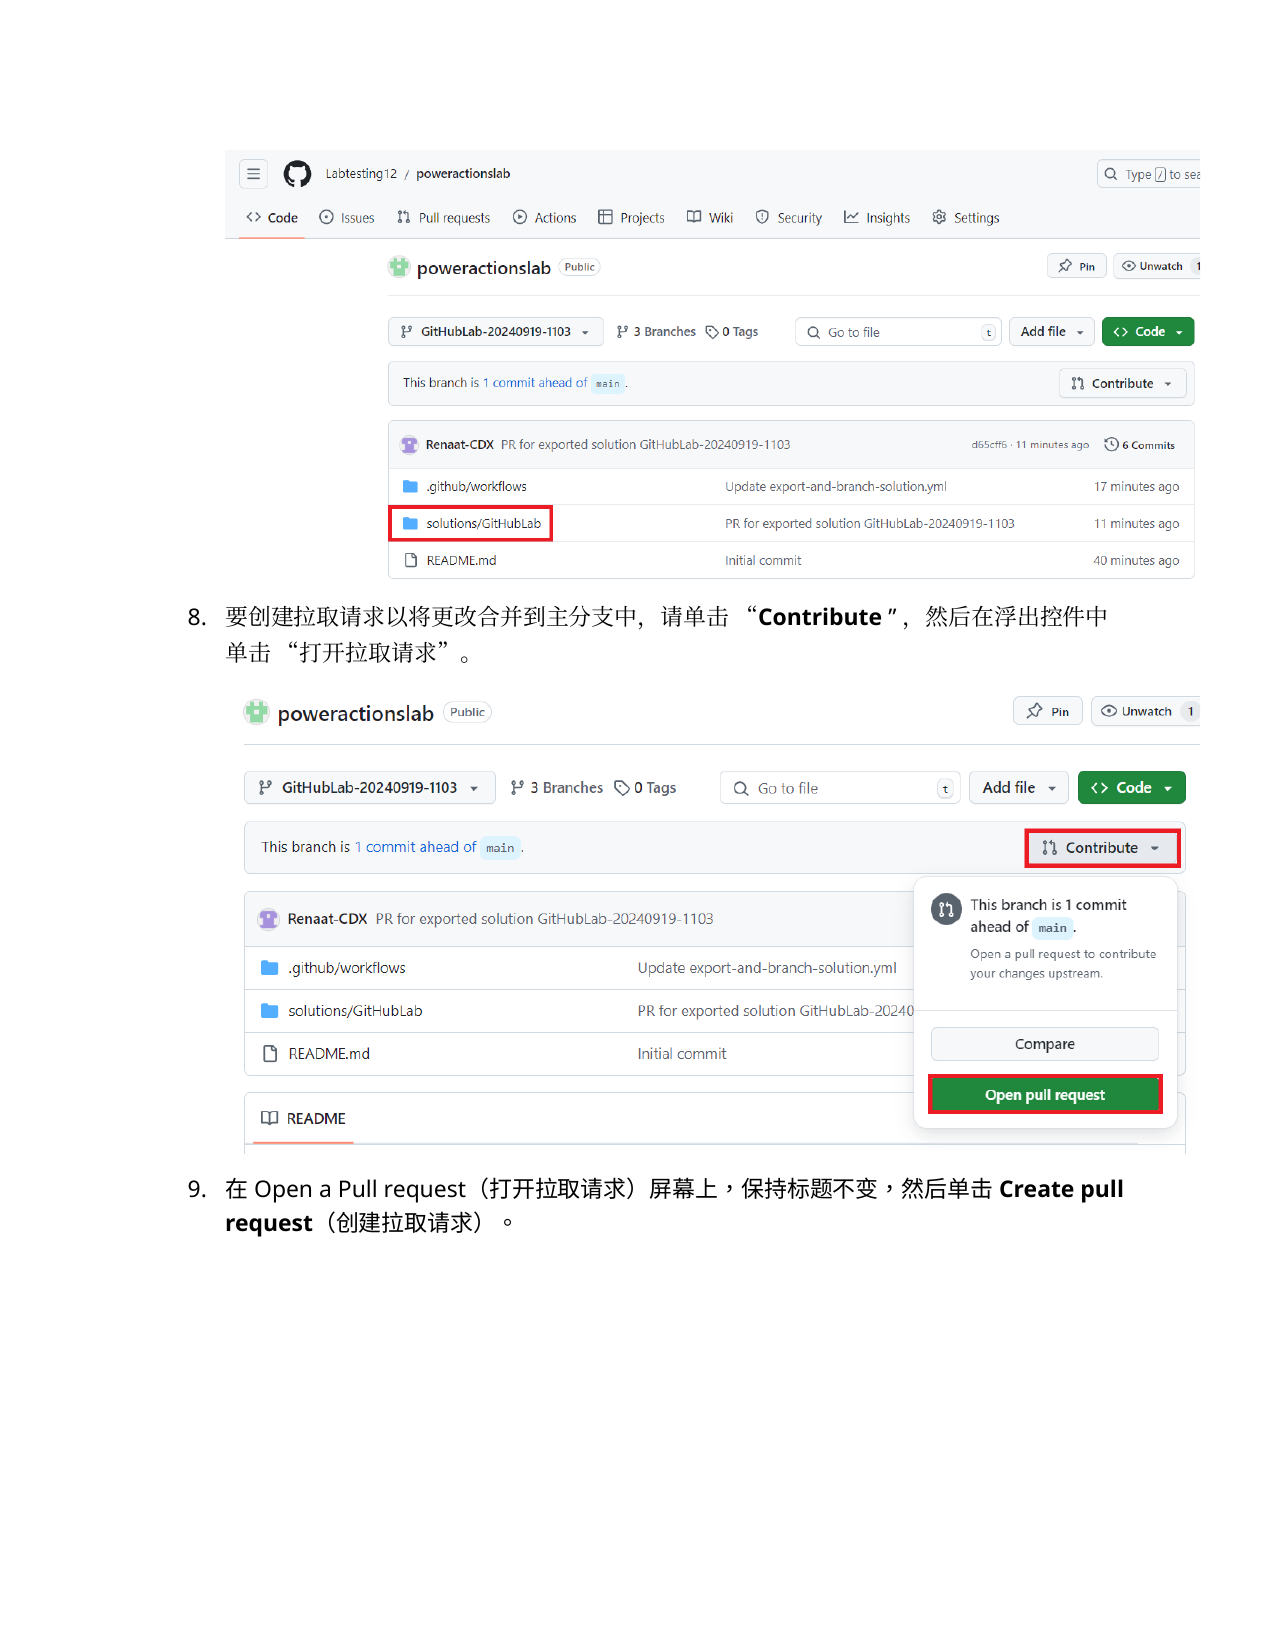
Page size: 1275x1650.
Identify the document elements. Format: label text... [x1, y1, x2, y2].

picture [225, 687, 1200, 1154]
list 在 Open a Pull request（打开拉取请求）屏幕上，保持标题不变，然后单击 Create pull request（创建拉取请求）。 [187, 1173, 1125, 1238]
picture [225, 150, 1200, 581]
list 要创建拉取请求以将更改合并到主分支中，请单击 “Contribute ” ，然后在浮出控件中单击 “打开拉取请求”。 [187, 599, 1125, 668]
